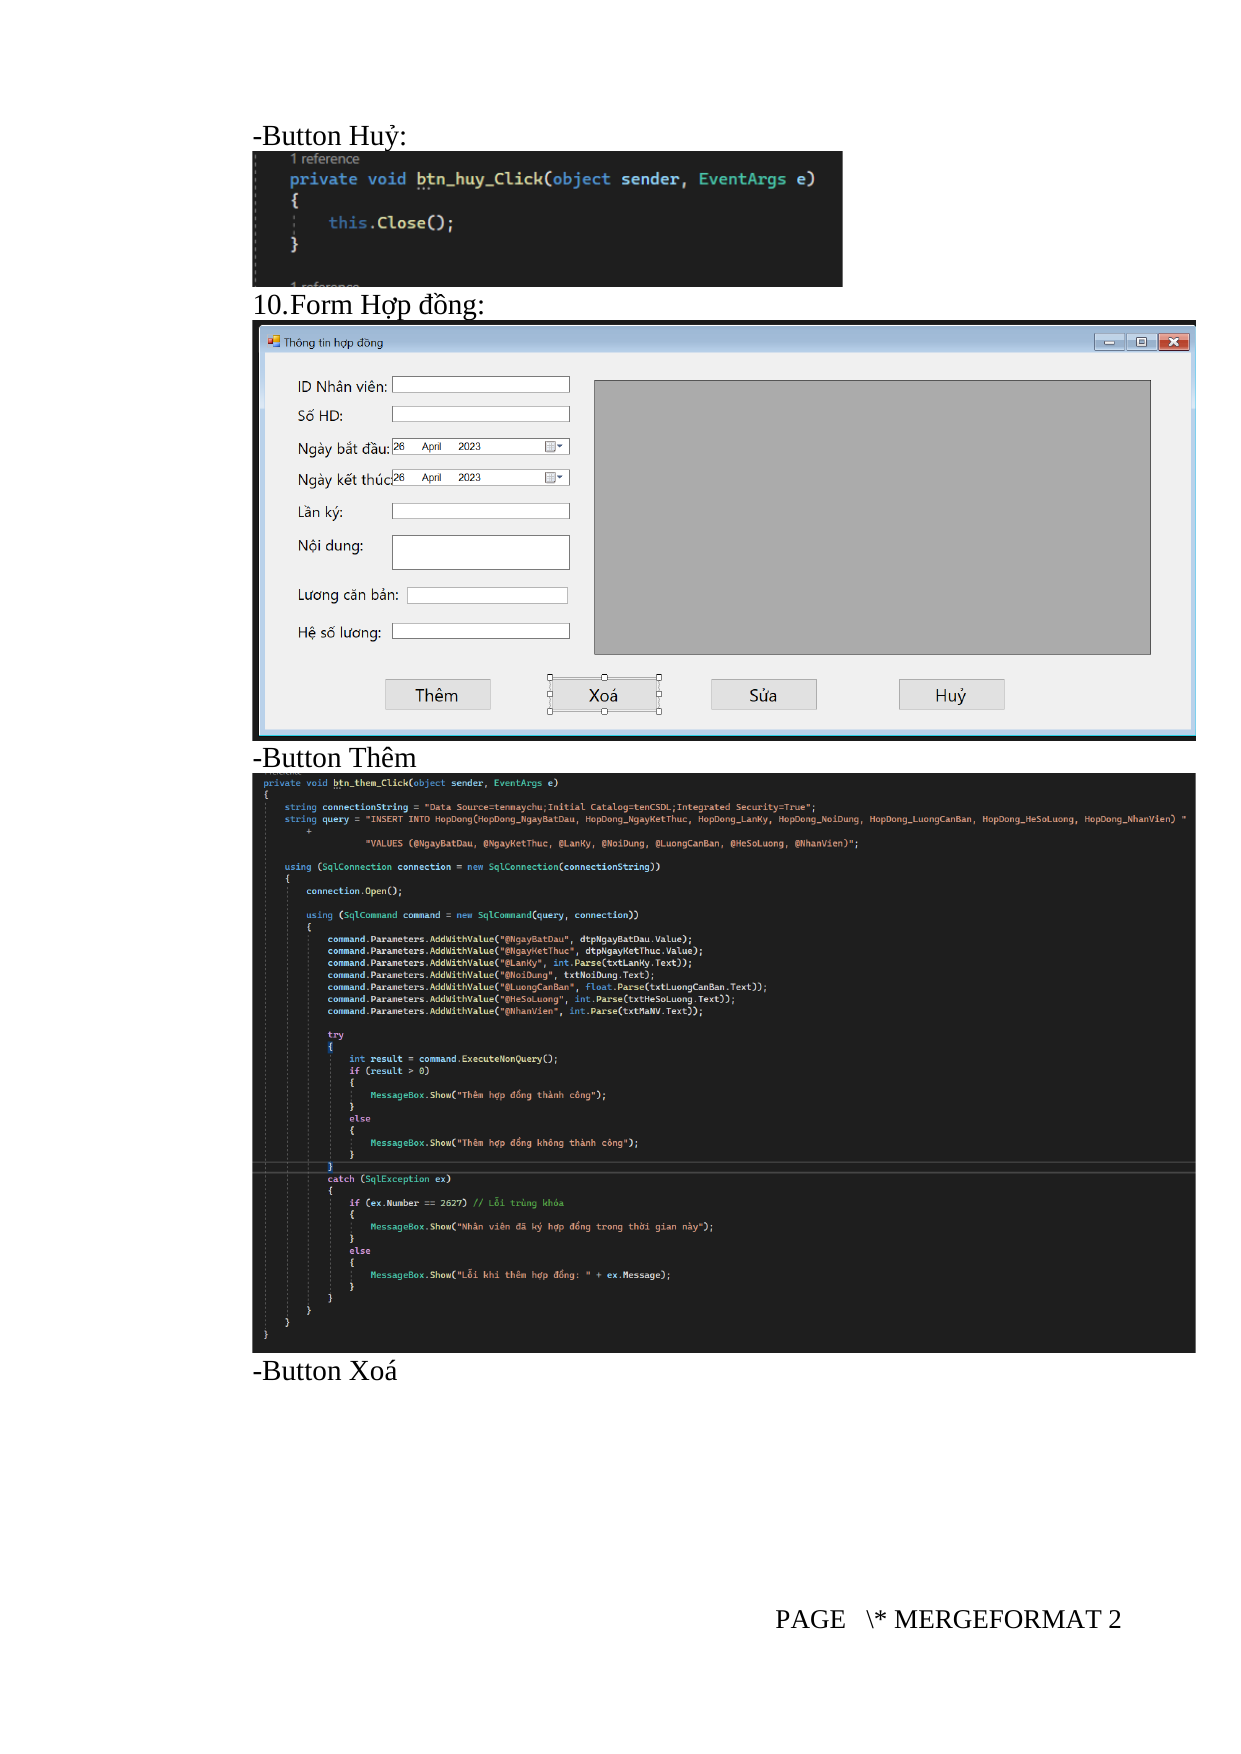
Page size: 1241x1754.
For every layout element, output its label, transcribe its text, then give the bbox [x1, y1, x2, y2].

text -Button Thêm [252, 741, 1122, 773]
text -Button Huỷ: [252, 118, 1122, 152]
picture [252, 151, 843, 287]
picture [252, 773, 1196, 1353]
picture [252, 320, 1196, 741]
text -Button Xoá [252, 1353, 1122, 1386]
list Form Hợp đồng: [252, 287, 1122, 320]
